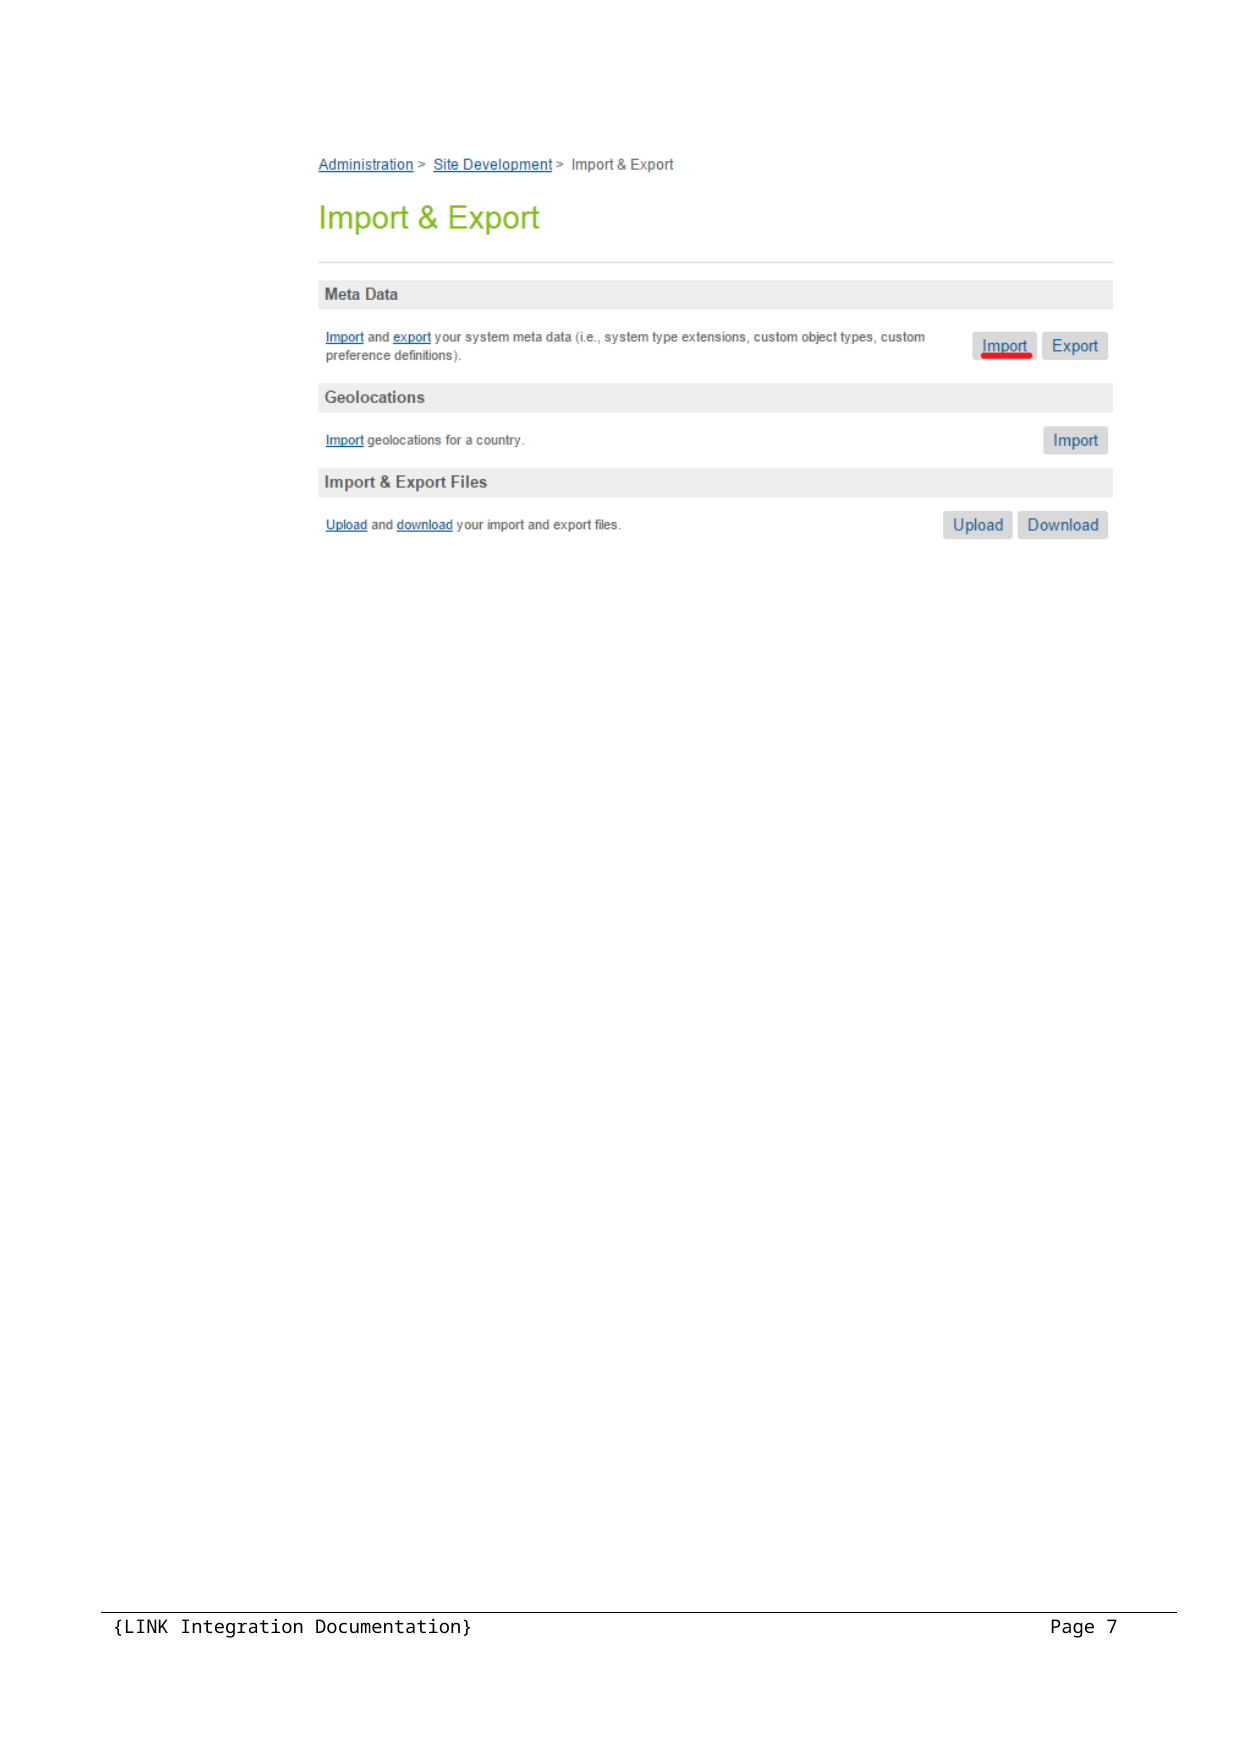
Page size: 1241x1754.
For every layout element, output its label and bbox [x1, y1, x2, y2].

picture [310, 150, 1118, 554]
